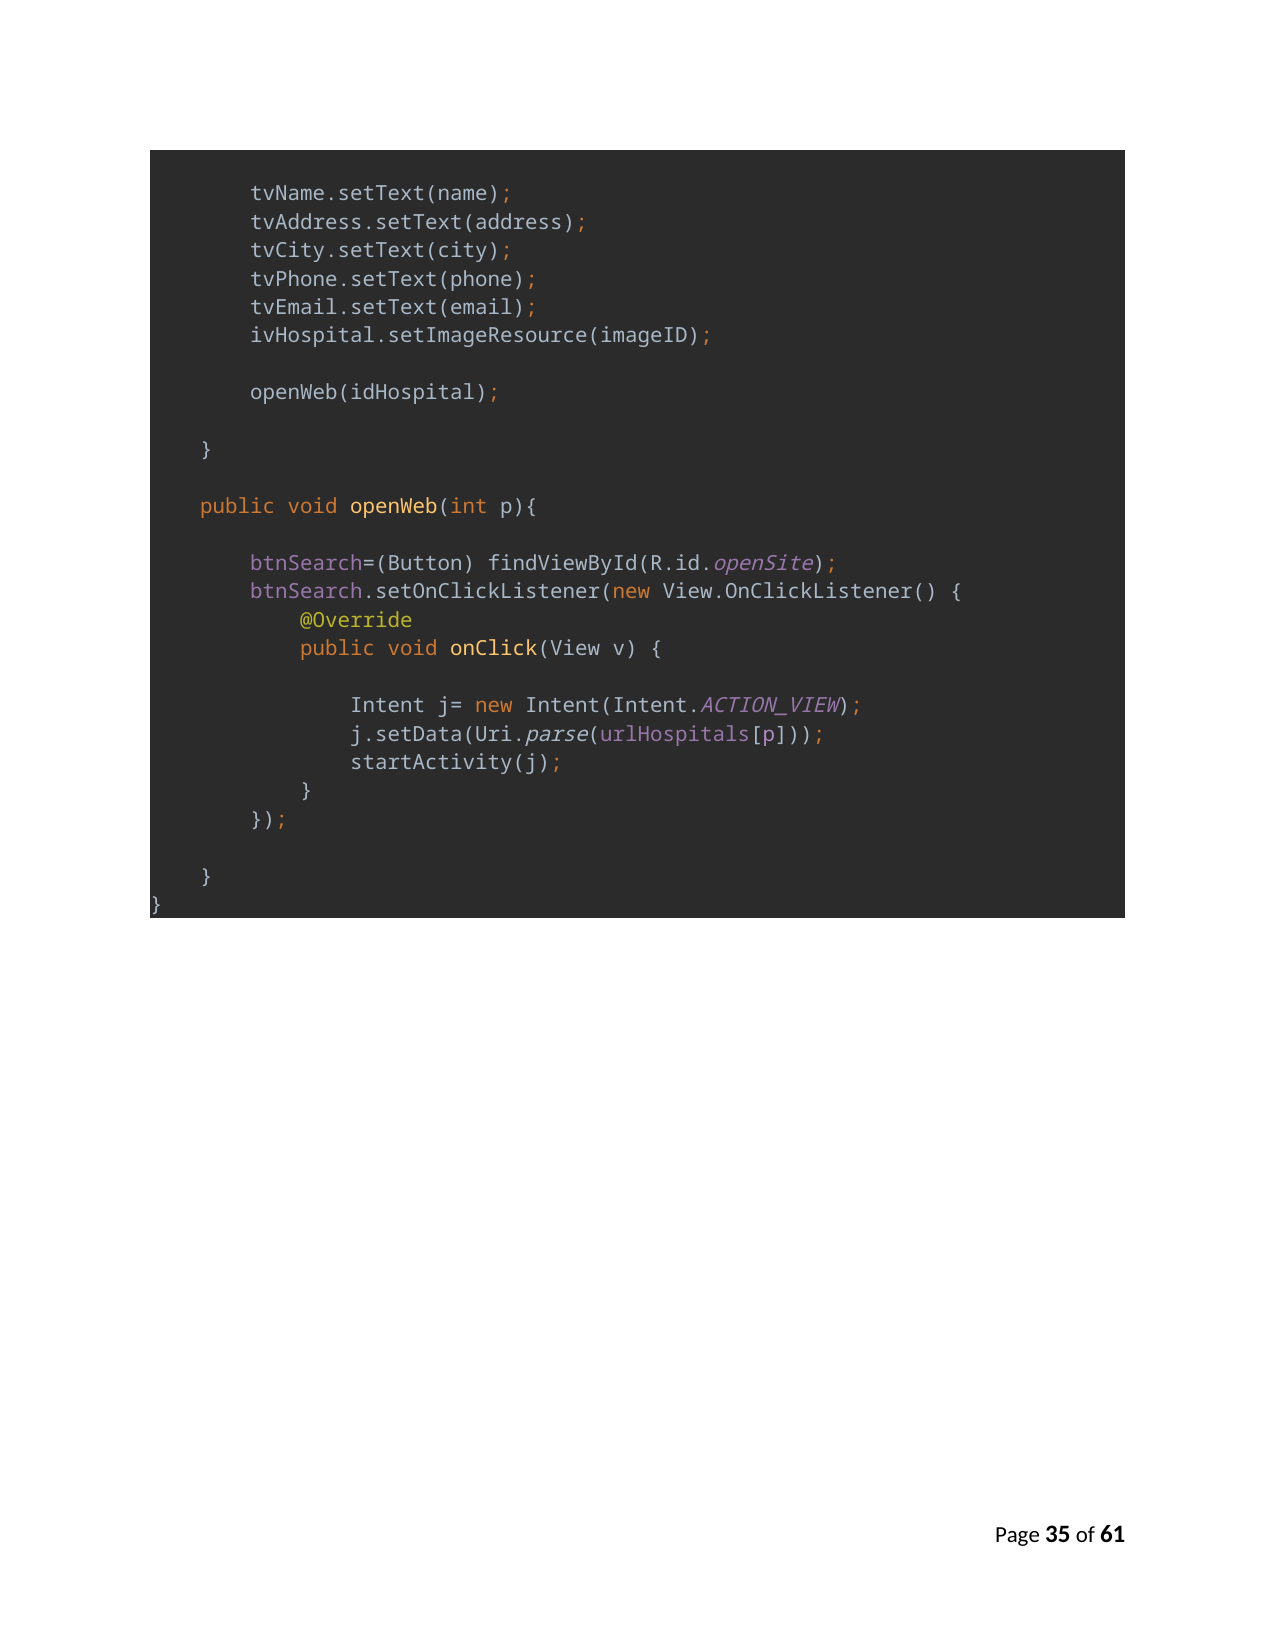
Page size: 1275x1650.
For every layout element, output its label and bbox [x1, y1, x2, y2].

text [150, 150, 1125, 918]
